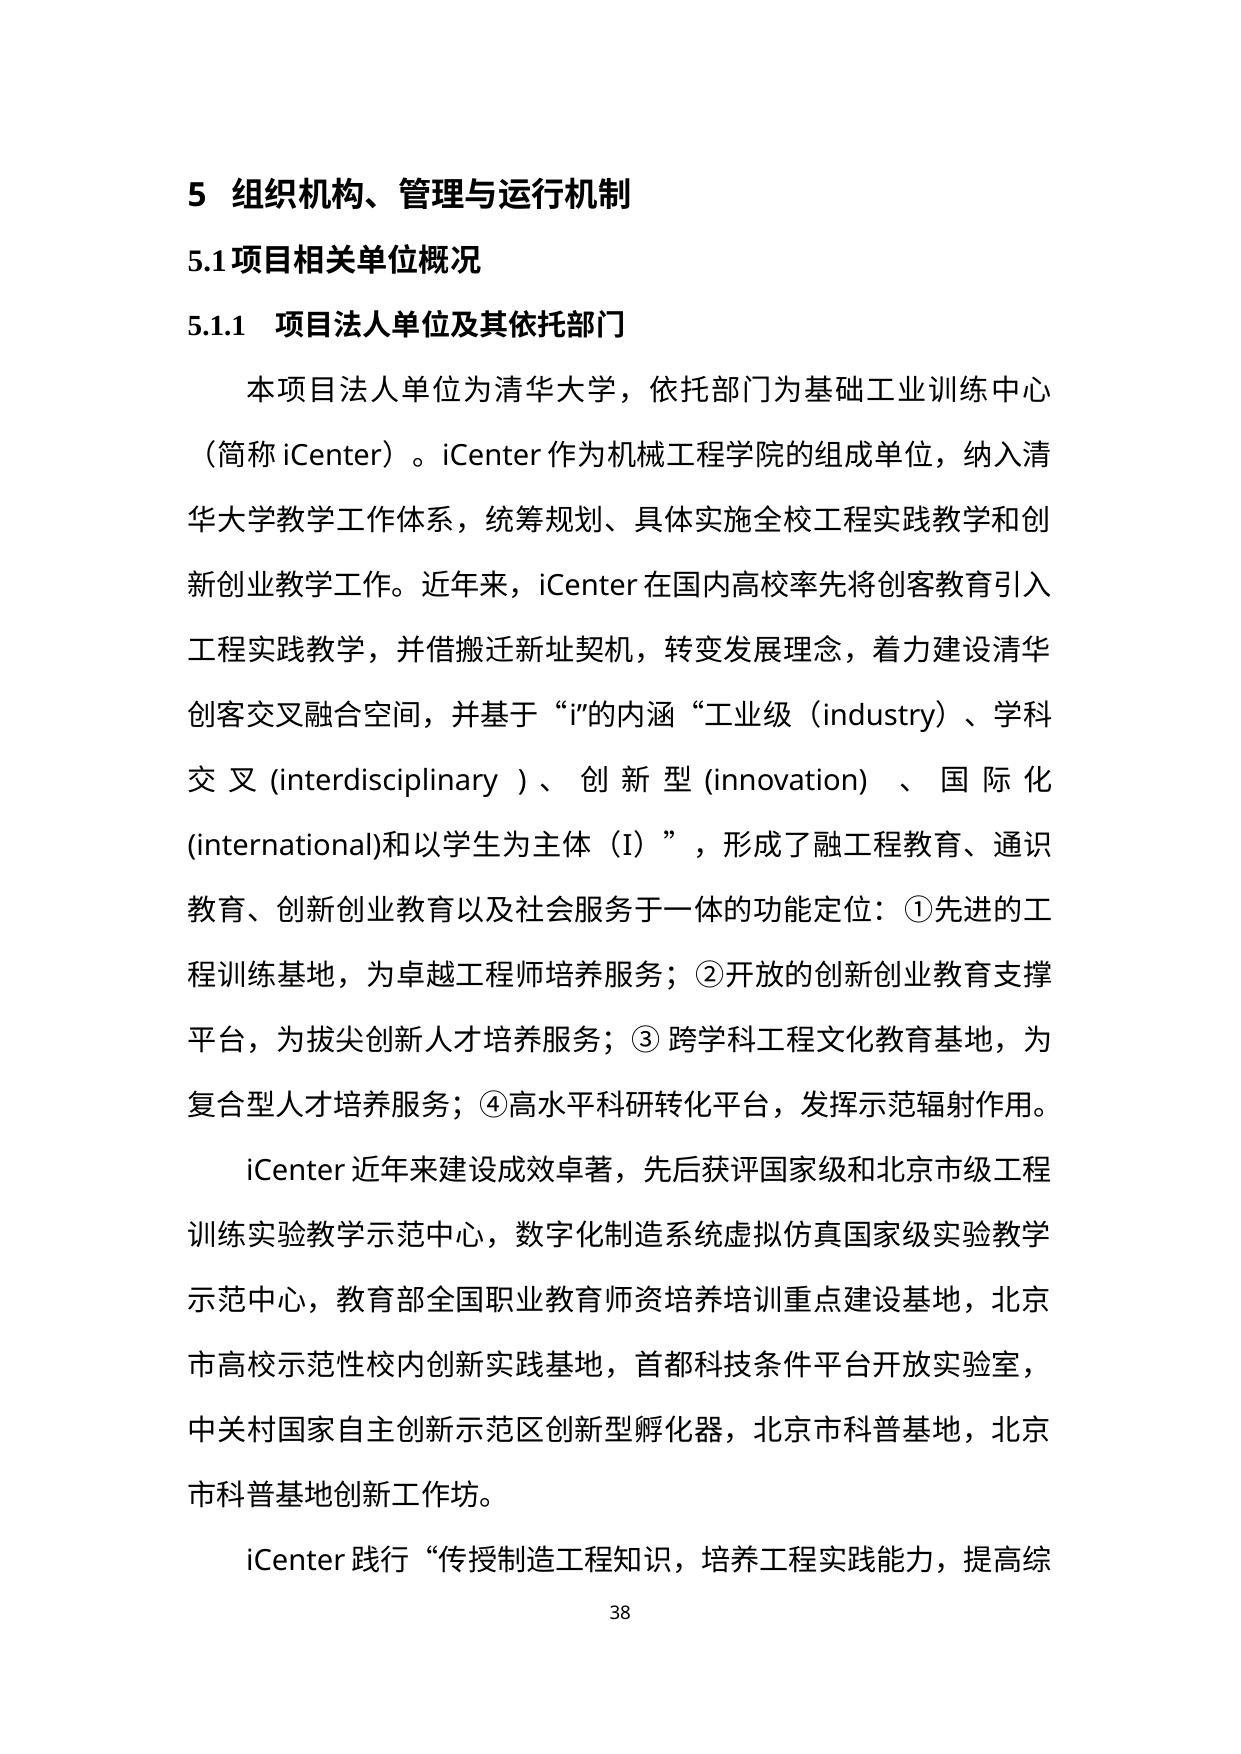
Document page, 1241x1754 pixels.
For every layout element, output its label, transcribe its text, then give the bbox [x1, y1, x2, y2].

subtitle 5 组织机构、管理与运行机制 [187, 160, 1053, 225]
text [187, 1525, 1053, 1590]
subtitle 5.1 项目相关单位概况 [187, 225, 1053, 290]
text 本项目法人单位为清华大学，依托部门为基础工业训练中心（简称iCenter）。iCenter作为机械工程学院的组成单位，纳入清华大学教学工作体系，统筹规划、具体实施全校工程实践教学和创新创业教学工作。近年来，iCenter在国内高校率先将创客教育引入工程实践教学，并借搬迁新址契机，转变发展理念，着力建设清华创客交叉融合空间，并基于“i”的内涵“工业级（industry）、学科交叉(interdisciplinary )、创新型(innovation) 、国际化(international)和以学生为主体（I）”，形成了融工程教育、通识教育、创新创业教育以及社会服务于一体的功能定位：①先进的工程训练基地，为卓越工程师培养服务；②开放的创新创业教育支撑平台，为拔尖创新人才培养服务；③ 跨学科工程文化教育基地，为复合型人才培养服务；④高水平科研转化平台，发挥示范辐射作用。 [187, 355, 1053, 1135]
subtitle 5.1.1 项目法人单位及其依托部门 [187, 290, 1053, 355]
text iCenter近年来建设成效卓著，先后获评国家级和北京市级工程训练实验教学示范中心，数字化制造系统虚拟仿真国家级实验教学示范中心，教育部全国职业教育师资培养培训重点建设基地，北京市高校示范性校内创新实践基地，首都科技条件平台开放实验室，中关村国家自主创新示范区创新型孵化器，北京市科普基地，北京市科普基地创新工作坊。 [187, 1135, 1053, 1525]
